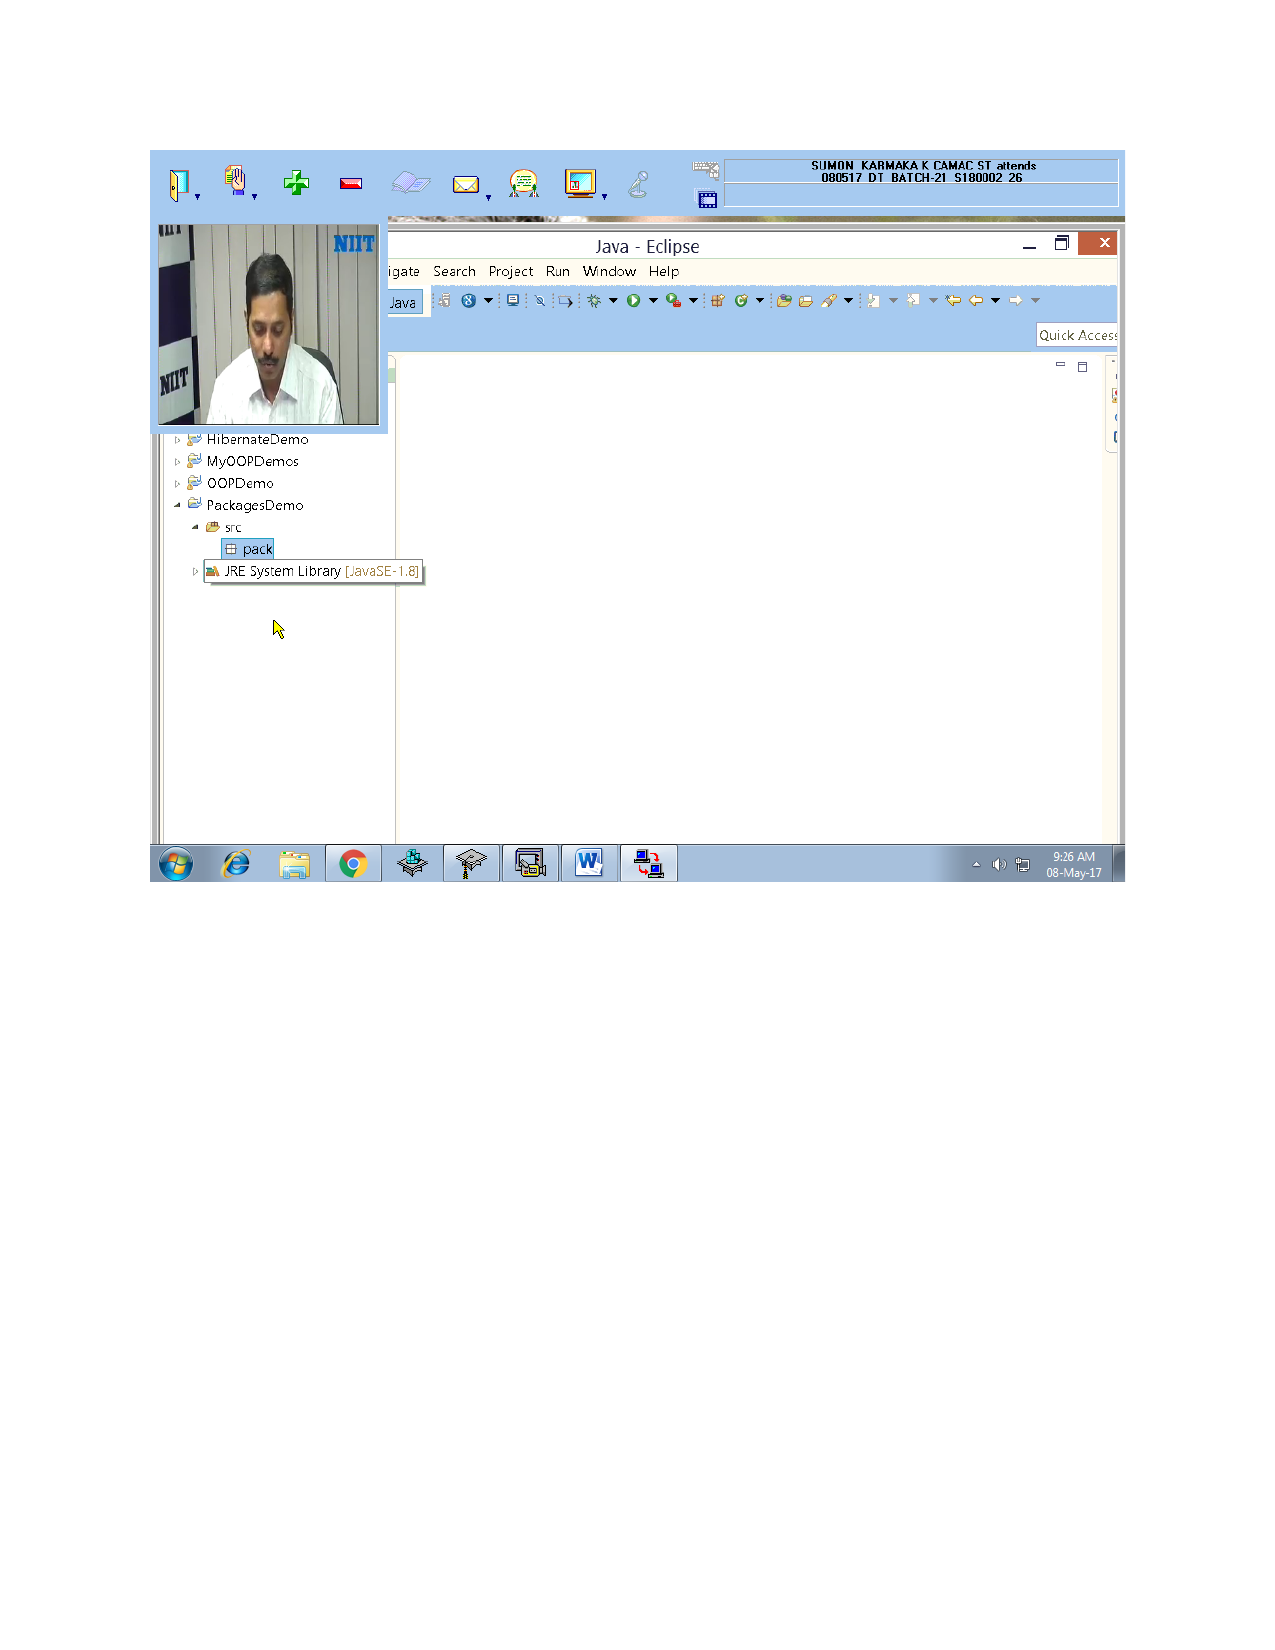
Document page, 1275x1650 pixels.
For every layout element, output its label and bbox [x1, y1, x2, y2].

picture [150, 150, 1125, 882]
